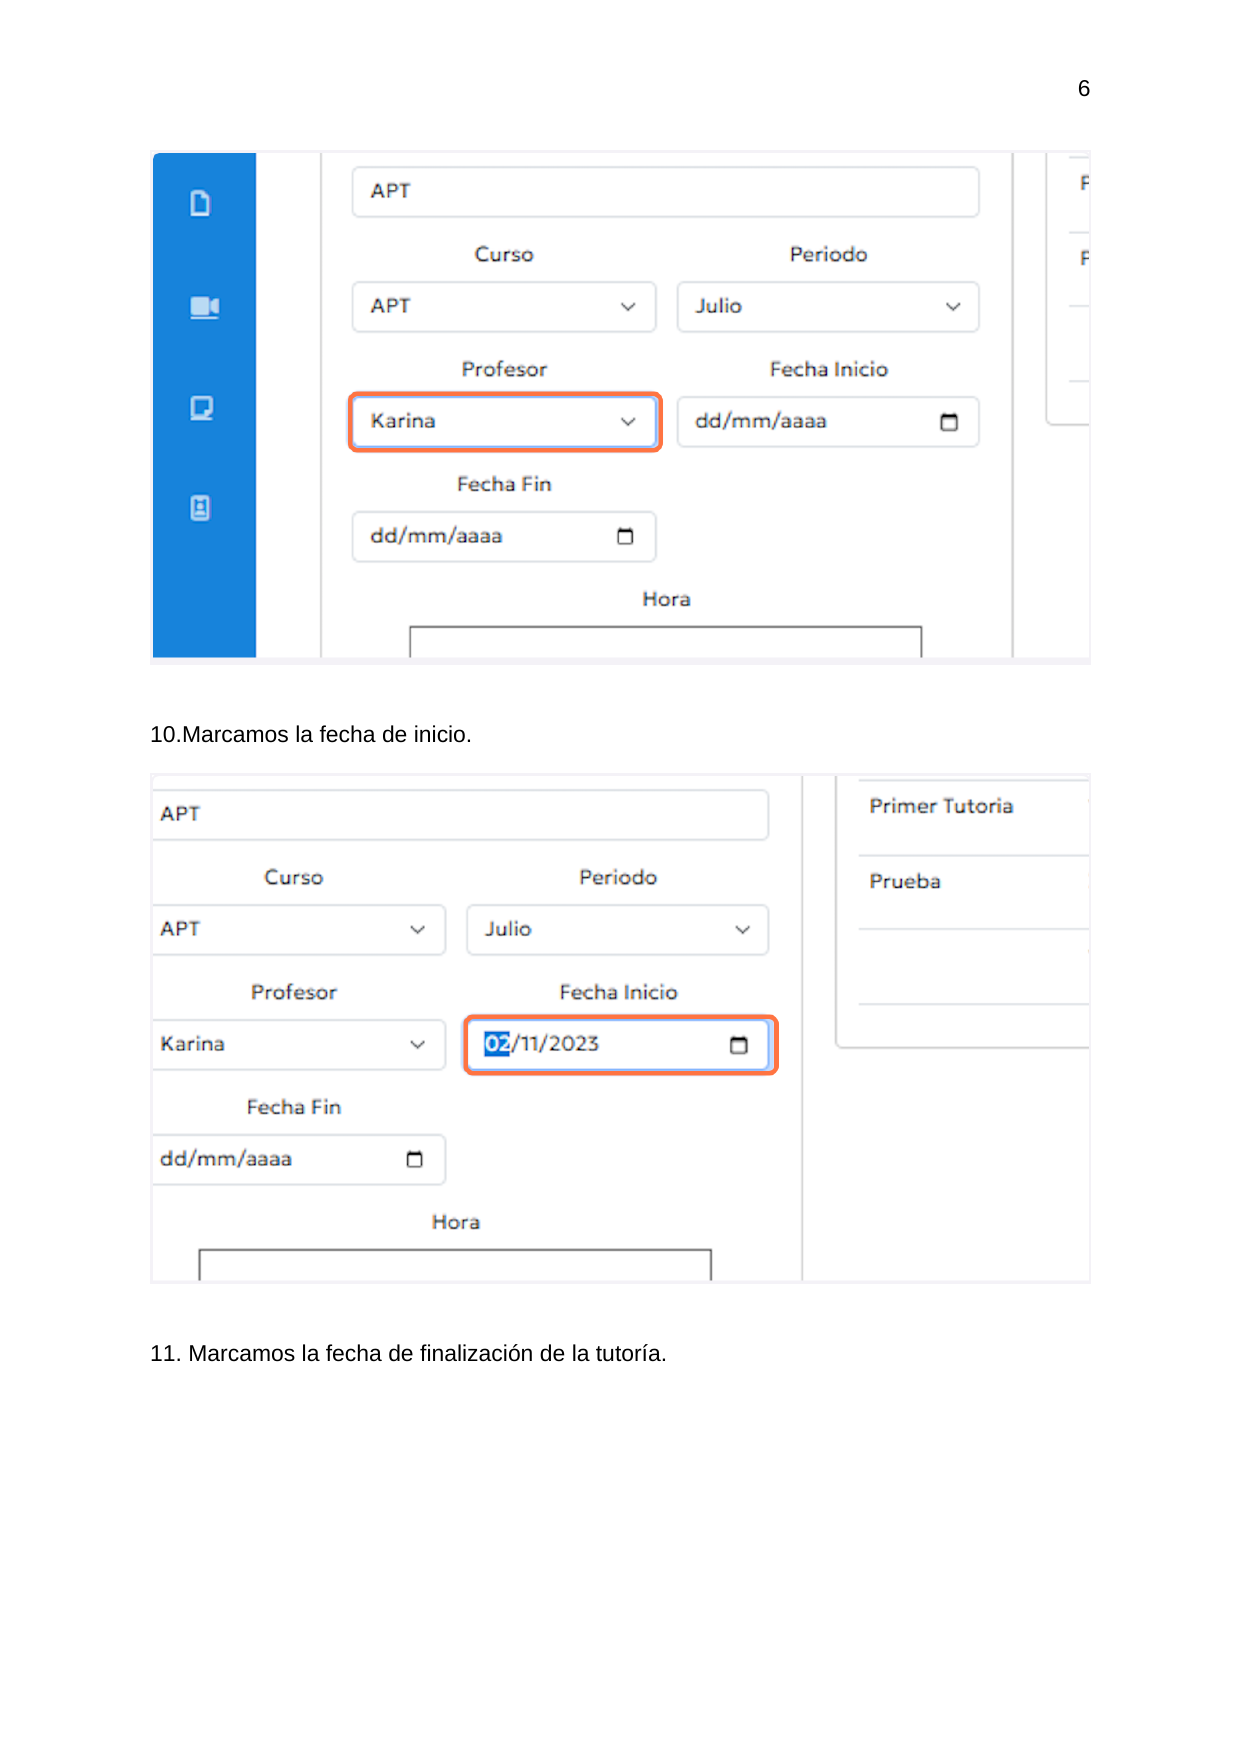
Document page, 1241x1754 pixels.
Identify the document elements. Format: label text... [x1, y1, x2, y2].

picture [152, 775, 1089, 1283]
text 10.Marcamos la fecha de inicio. [150, 721, 1090, 747]
text 11. Marcamos la fecha de finalización de la tutoría. [150, 1340, 1090, 1366]
picture [152, 152, 1089, 663]
